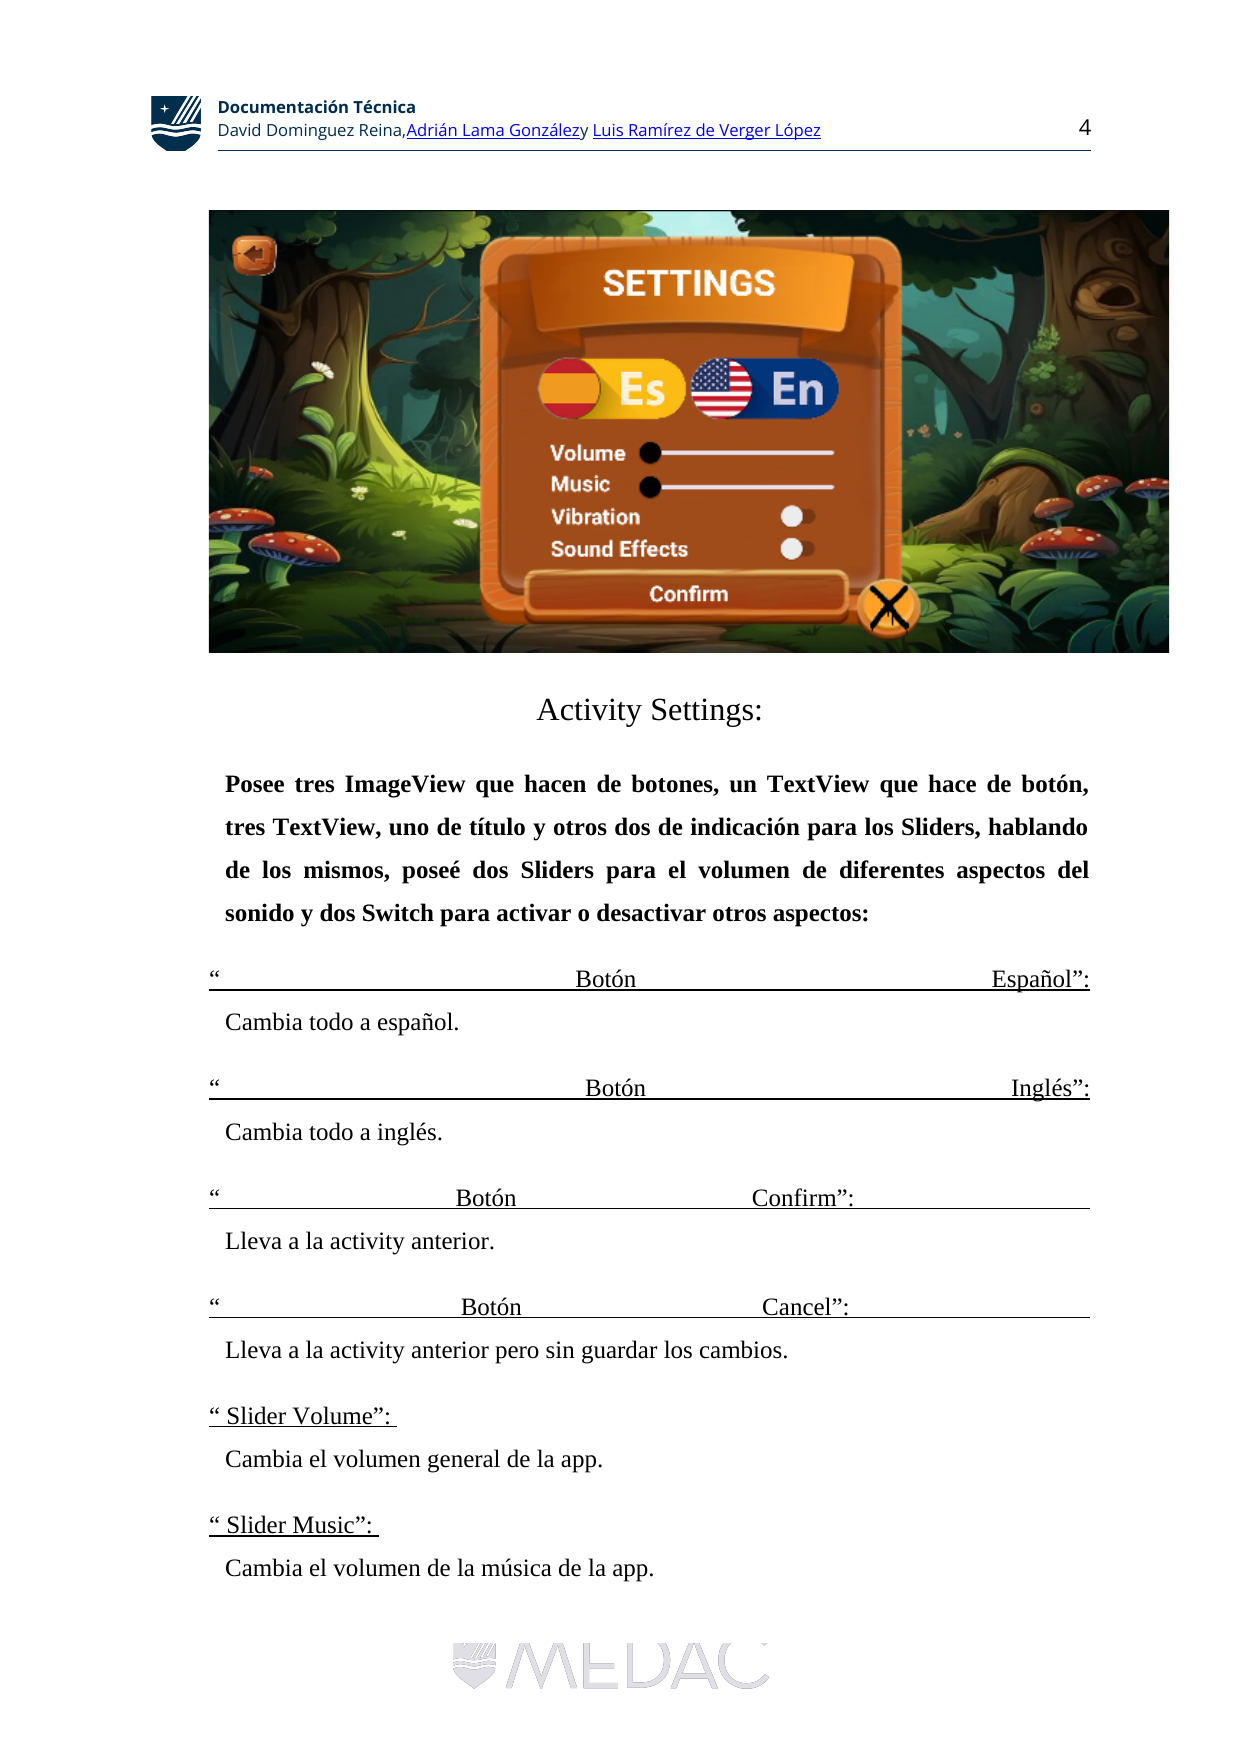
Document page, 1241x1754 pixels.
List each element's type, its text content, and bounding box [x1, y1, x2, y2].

picture [138, 79, 209, 173]
text “ Slider Volume”: Cambia el volumen general de la app. [150, 1401, 1090, 1473]
text “ Botón Español”: Cambia todo a español. [150, 964, 1090, 1036]
text “ Botón Inglés”: Cambia todo a inglés. [150, 1073, 1090, 1145]
text Activity Settings: [150, 690, 1090, 727]
picture [208, 210, 1170, 653]
text “ Botón Confirm”: Lleva a la activity anterior. [150, 1183, 1090, 1254]
text “ Slider Music”: Cambia el volumen de la música de la app. [150, 1510, 1090, 1582]
text Posee tres ImageView que hacen de botones, un TextView que hace de botón, tres TextView, uno de título y otros dos de indicación para los Sliders, hablando de los mismos, poseé dos Sliders para el volumen de diferentes aspectos del sonido y dos Switch para activar o desactivar otros aspectos: [225, 769, 1090, 927]
picture [428, 1643, 794, 1699]
text “ Botón Cancel”: Lleva a la activity anterior pero sin guardar los cambios. [150, 1292, 1090, 1364]
